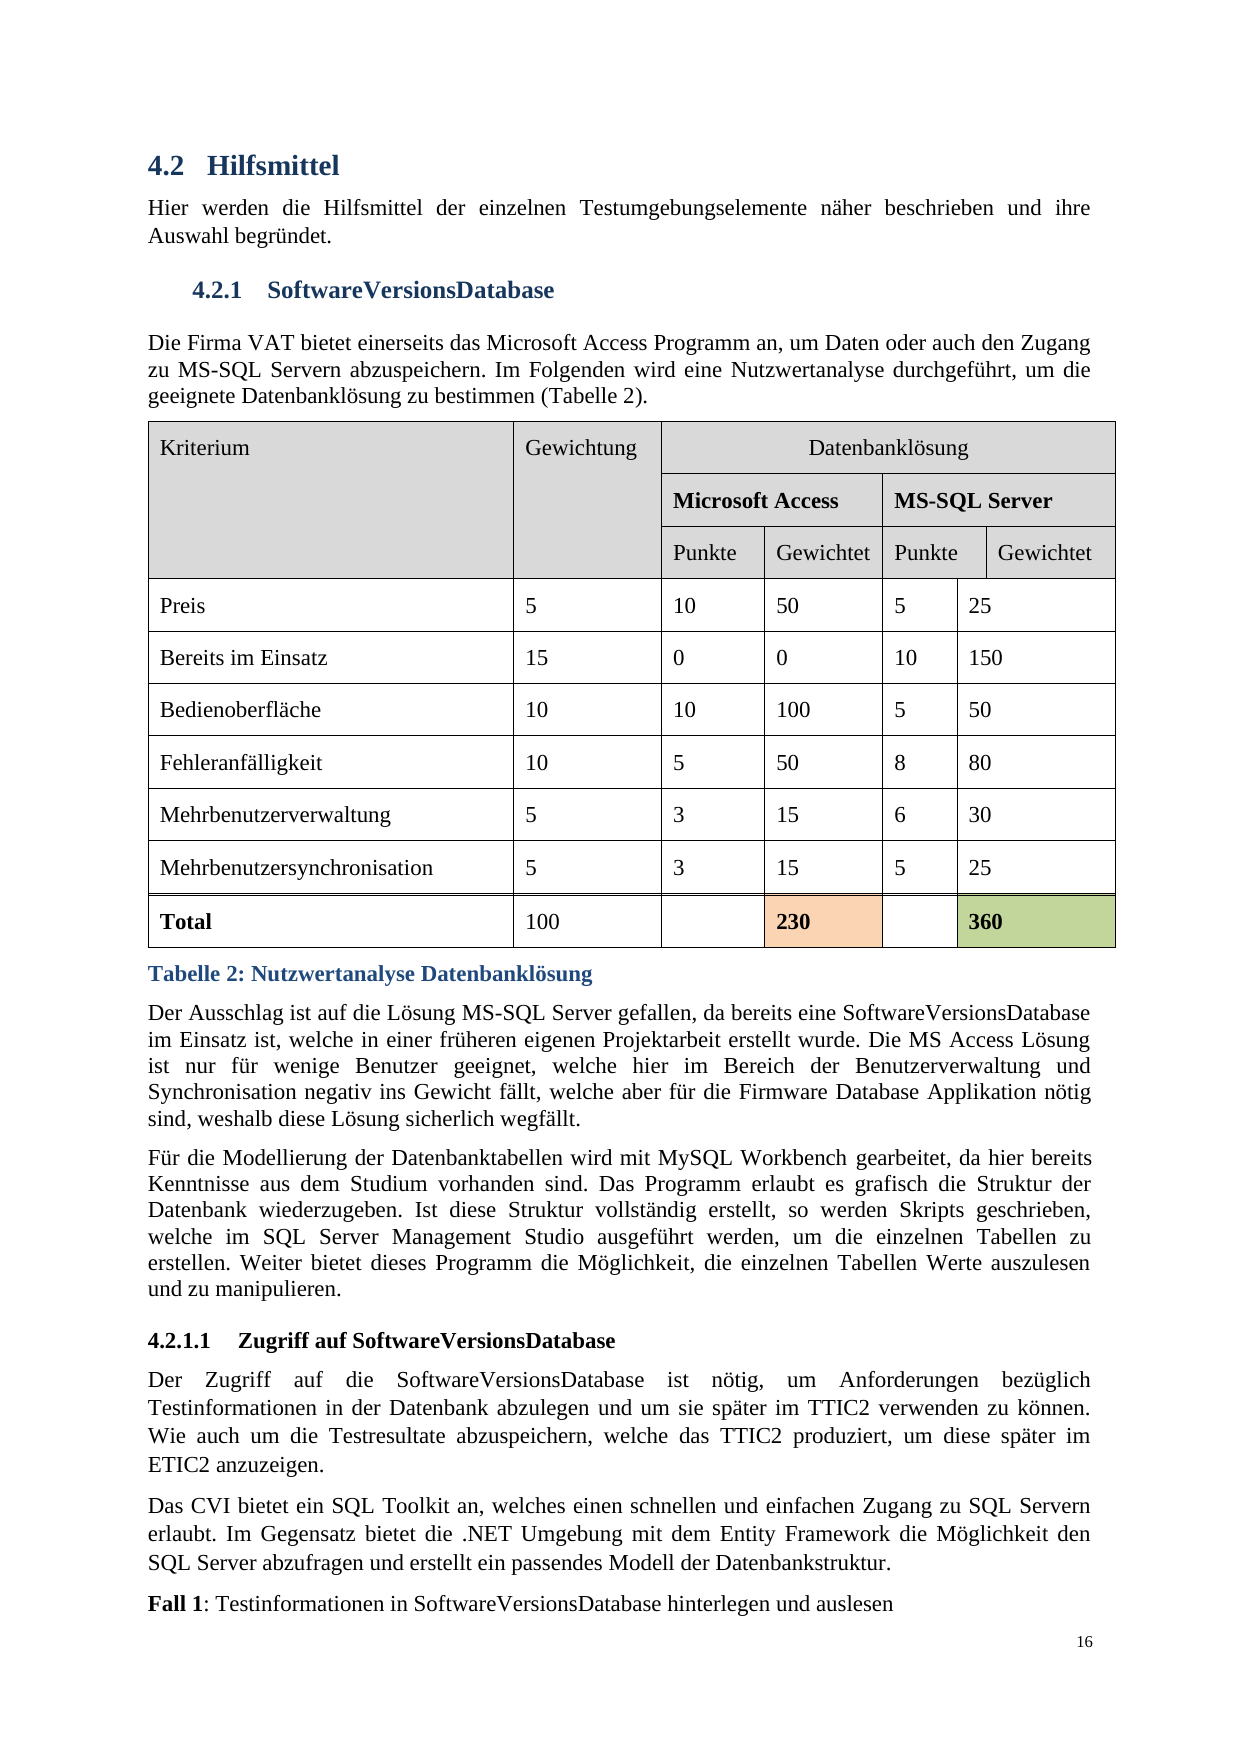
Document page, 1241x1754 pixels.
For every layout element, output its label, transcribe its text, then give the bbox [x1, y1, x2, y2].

table_cell 30 [958, 789, 1115, 840]
table_cell 15 [765, 789, 882, 840]
table_cell 100 [765, 684, 882, 735]
table_cell 50 [765, 736, 882, 788]
table_cell 15 [765, 841, 882, 892]
text Hier werden die Hilfsmittel der einzelnen Testumgebungselemente näher beschrieben und ihre Auswahl begründet. [148, 194, 1092, 248]
subtitle Hilfsmittel [148, 148, 1092, 181]
text Die Firma VAT bietet einerseits das Microsoft Access Programm an, um Daten oder auch den Zugang zu MS-SQL Servern abzuspeichern. Im Folgenden wird eine Nutzwertanalyse durchgeführt, um die geeignete Datenbanklösung zu bestimmen (Tabelle 2). [148, 329, 1092, 408]
table_cell 10 [514, 684, 661, 735]
table_cell 80 [958, 736, 1115, 788]
text Fall 1: Testinformationen in SoftwareVersionsDatabase hinterlegen und auslesen [148, 1590, 1092, 1616]
table_cell 15 [514, 632, 661, 683]
table_cell Microsoft Access [662, 474, 882, 526]
table_cell Punkte [883, 527, 986, 578]
table_cell 5 [514, 841, 661, 892]
table_cell 25 [958, 579, 1115, 631]
subtitle Zugriff auf SoftwareVersionsDatabase [148, 1327, 1092, 1353]
table_cell [883, 896, 957, 947]
table_cell 5 [662, 736, 764, 788]
table_cell Fehleranfälligkeit [149, 736, 513, 788]
text Das CVI bietet ein SQL Toolkit an, welches einen schnellen und einfachen Zugang zu SQL Servern erlaubt. Im Gegensatz bietet die .NET Umgebung mit dem Entity Framework die Möglichkeit den SQL Server abzufragen und erstellt ein passendes Modell der Datenbankstruktur. [148, 1492, 1092, 1575]
table_cell 230 [765, 896, 882, 947]
table_cell 10 [514, 736, 661, 788]
table_cell Total [149, 896, 513, 947]
table_cell 50 [765, 579, 882, 631]
table_cell 10 [662, 684, 764, 735]
table_cell Mehrbenutzerverwaltung [149, 789, 513, 840]
table_header Kriterium [149, 422, 513, 578]
table_cell 3 [662, 789, 764, 840]
table_cell 25 [958, 841, 1115, 892]
table_cell 50 [958, 684, 1115, 735]
text Tabelle 2: Nutzwertanalyse Datenbanklösung [148, 961, 1092, 987]
table_cell 8 [883, 736, 957, 788]
table_cell 10 [662, 579, 764, 631]
table_cell 5 [883, 841, 957, 892]
text Für die Modellierung der Datenbanktabellen wird mit MySQL Workbench gearbeitet, da hier bereits Kenntnisse aus dem Studium vorhanden sind. Das Programm erlaubt es grafisch die Struktur der Datenbank wiederzugeben. Ist diese Struktur vollständig erstellt, so werden Skripts geschrieben, welche im SQL Server Management Studio ausgeführt werden, um die einzelnen Tabellen zu erstellen. Weiter bietet dieses Programm die Möglichkeit, die einzelnen Tabellen Werte auszulesen und zu manipulieren. [148, 1144, 1092, 1302]
table_cell 100 [514, 896, 661, 947]
table_cell 5 [514, 579, 661, 631]
subtitle SoftwareVersionsDatabase [192, 276, 1092, 304]
table_cell Mehrbenutzersynchronisation [149, 841, 513, 892]
table_cell [662, 896, 764, 947]
text Der Ausschlag ist auf die Lösung MS-SQL Server gefallen, da bereits eine SoftwareVersionsDatabase im Einsatz ist, welche in einer früheren eigenen Projektarbeit erstellt wurde. Die MS Access Lösung ist nur für wenige Benutzer geeignet, welche hier im Bereich der Benutzerverwaltung und Synchronisation negativ ins Gewicht fällt, welche aber für die Firmware Database Applikation nötig sind, weshalb diese Lösung sicherlich wegfällt. [148, 999, 1092, 1131]
table_cell 360 [958, 896, 1115, 947]
table_cell Punkte [662, 527, 764, 578]
table_cell 5 [883, 579, 957, 631]
table_cell Gewichtet [765, 527, 882, 578]
table_cell 10 [883, 632, 957, 683]
table_cell 0 [765, 632, 882, 683]
table_cell Preis [149, 579, 513, 631]
table_cell 6 [883, 789, 957, 840]
table_cell 3 [662, 841, 764, 892]
table_cell MS-SQL Server [883, 474, 1115, 526]
table_cell 5 [514, 789, 661, 840]
table_cell Bedienoberfläche [149, 684, 513, 735]
table_cell 5 [883, 684, 957, 735]
table_header Datenbanklösung [662, 422, 1115, 473]
text Der Zugriff auf die SoftwareVersionsDatabase ist nötig, um Anforderungen bezüglich Testinformationen in der Datenbank abzulegen und um sie später im TTIC2 verwenden zu können. Wie auch um die Testresultate abzuspeichern, welche das TTIC2 produziert, um diese später im ETIC2 anzuzeigen. [148, 1366, 1092, 1477]
table_header Gewichtung [514, 422, 661, 578]
table_cell Gewichtet [987, 527, 1115, 578]
table_cell 150 [958, 632, 1115, 683]
table_cell Bereits im Einsatz [149, 632, 513, 683]
table_cell 0 [662, 632, 764, 683]
